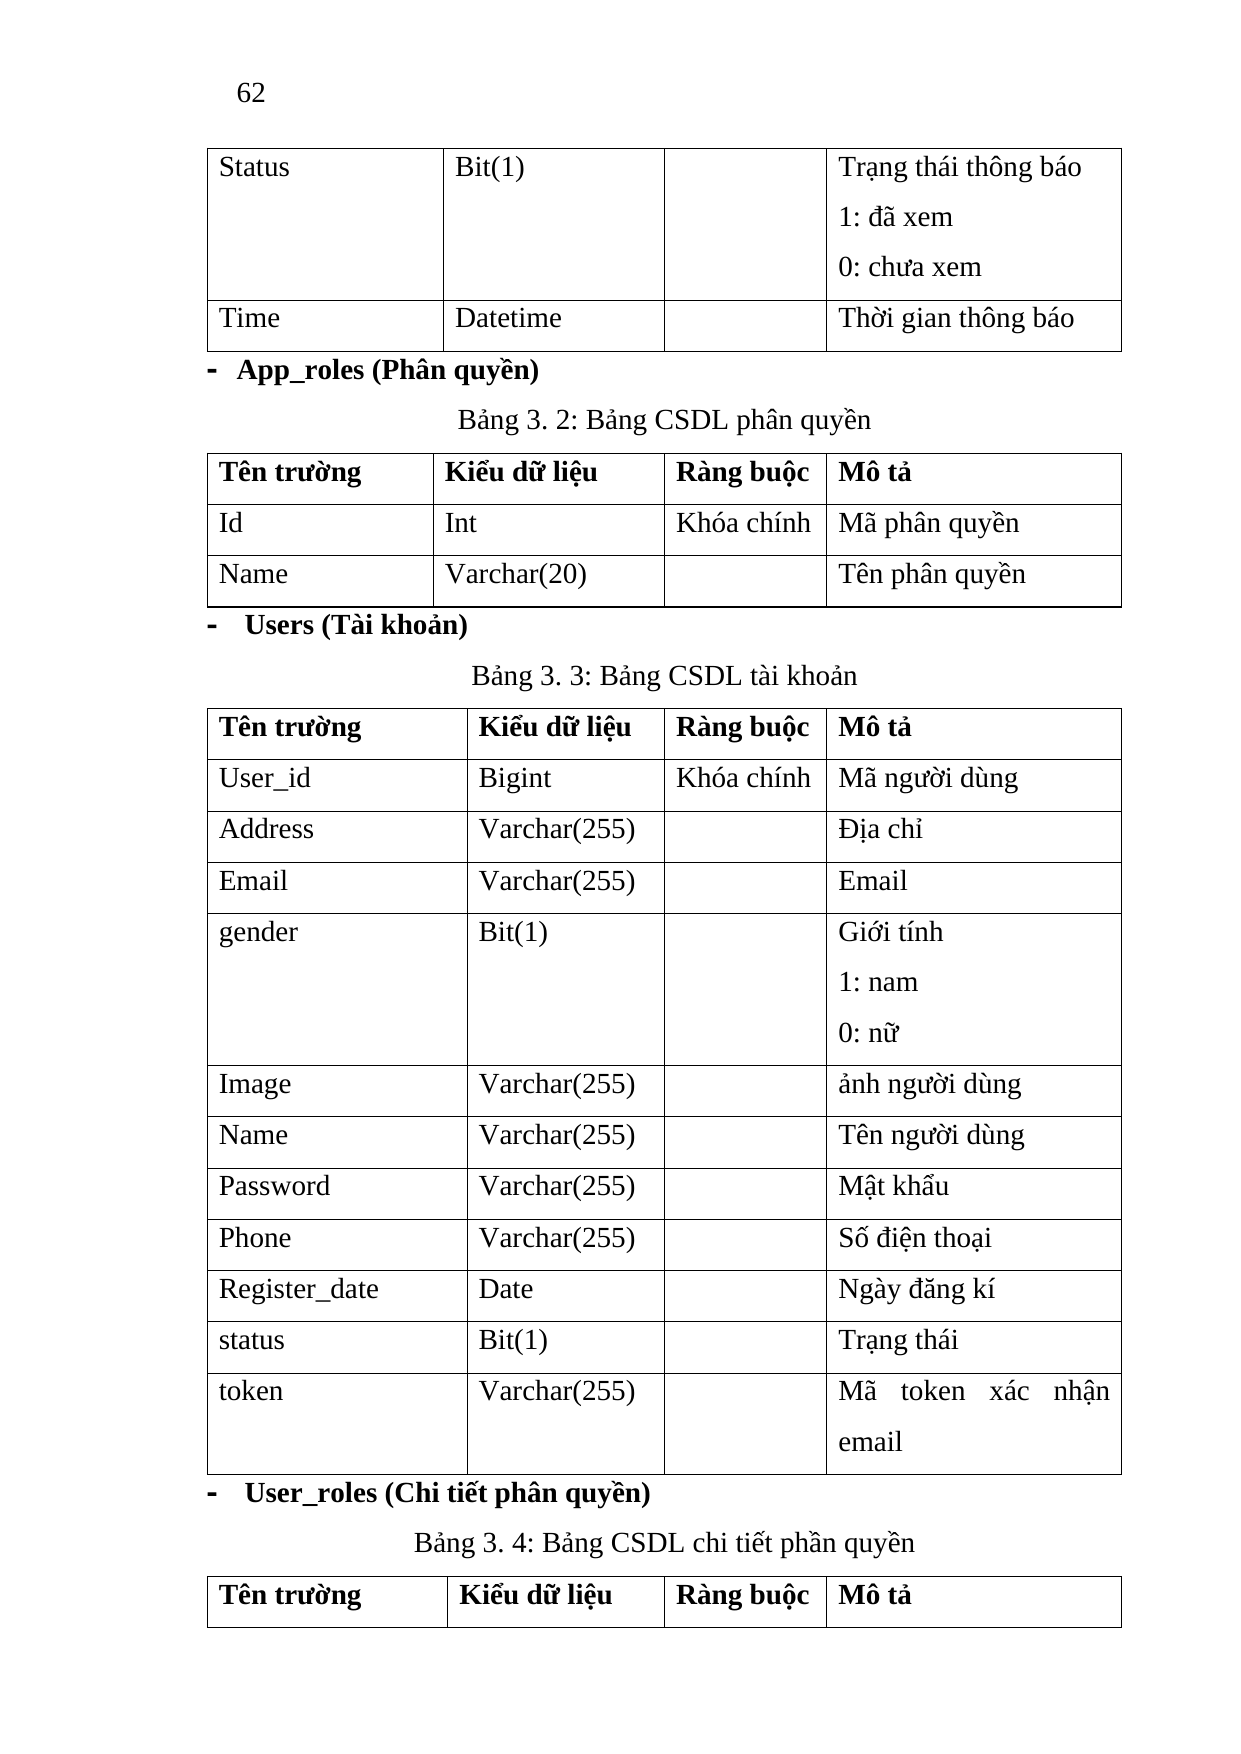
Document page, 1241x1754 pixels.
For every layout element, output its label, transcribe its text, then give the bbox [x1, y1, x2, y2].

table_cell Số điện thoại [827, 1220, 1121, 1270]
table_header Kiểu dữ liệu [434, 454, 664, 504]
table_cell Varchar(255) [468, 863, 664, 913]
table_header Kiểu dữ liệu [448, 1577, 664, 1627]
table_cell Varchar(255) [468, 1169, 664, 1219]
table_cell [665, 149, 826, 299]
table_cell Email [208, 863, 467, 913]
table_cell [665, 1117, 826, 1167]
table_cell Id [208, 505, 433, 555]
table_cell Date [468, 1271, 664, 1321]
table_cell token [208, 1374, 467, 1474]
table_cell Bit(1) [444, 149, 664, 299]
list User_roles (Chi tiết phân quyền) [207, 1475, 1122, 1509]
table_cell Varchar(255) [468, 1220, 664, 1270]
table_cell Email [827, 863, 1121, 913]
table_cell Tên người dùng [827, 1117, 1121, 1167]
table_cell Datetime [444, 301, 664, 351]
table_cell [665, 1374, 826, 1474]
table_cell Mã người dùng [827, 760, 1121, 811]
table_cell Mã token xác nhận email [827, 1374, 1121, 1474]
table_cell [665, 1271, 826, 1321]
table_cell Varchar(20) [434, 556, 664, 606]
table_header Ràng buộc [665, 454, 826, 504]
text Bảng 3. 4: Bảng CSDL chi tiết phần quyền [207, 1526, 1122, 1559]
table_cell Bit(1) [468, 1322, 664, 1372]
text Bảng 3. 2: Bảng CSDL phân quyền [207, 402, 1122, 436]
table_cell Khóa chính [665, 505, 826, 555]
text Bảng 3. 3: Bảng CSDL tài khoản [207, 658, 1122, 691]
table_cell Password [208, 1169, 467, 1219]
table_cell [665, 1169, 826, 1219]
table_cell Name [208, 556, 433, 606]
table_cell Trạng thái [827, 1322, 1121, 1372]
table_cell Bigint [468, 760, 664, 811]
table_cell Varchar(255) [468, 1117, 664, 1167]
table_cell Register_date [208, 1271, 467, 1321]
table_cell [665, 1066, 826, 1116]
table_cell Tên phân quyền [827, 556, 1121, 606]
table_cell Time [208, 301, 443, 351]
table_cell Status [208, 149, 443, 299]
table_cell Trạng thái thông báo 1: đã xem 0: chưa xem [827, 149, 1121, 299]
table_cell Phone [208, 1220, 467, 1270]
table_cell Khóa chính [665, 760, 826, 811]
table_cell ảnh người dùng [827, 1066, 1121, 1116]
list App_roles (Phân quyền) [207, 352, 1122, 386]
table_cell status [208, 1322, 467, 1372]
table_header Kiểu dữ liệu [468, 709, 664, 759]
table_cell Ngày đăng kí [827, 1271, 1121, 1321]
table_cell [665, 301, 826, 351]
table_cell Int [434, 505, 664, 555]
list Users (Tài khoản) [207, 608, 1122, 641]
table_cell Address [208, 812, 467, 862]
table_cell [665, 812, 826, 862]
table_cell User_id [208, 760, 467, 811]
table_header Mô tả [827, 1577, 1121, 1627]
table_cell Name [208, 1117, 467, 1167]
table_cell Địa chỉ [827, 812, 1121, 862]
table_cell Bit(1) [468, 914, 664, 1065]
table_cell Varchar(255) [468, 1374, 664, 1474]
table_cell Mật khẩu [827, 1169, 1121, 1219]
table_header Tên trường [208, 1577, 447, 1627]
table_cell Mã phân quyền [827, 505, 1121, 555]
table_cell [665, 1322, 826, 1372]
table_cell Image [208, 1066, 467, 1116]
table_cell [665, 863, 826, 913]
table_header Tên trường [208, 454, 433, 504]
table_cell Varchar(255) [468, 812, 664, 862]
table_cell [665, 556, 826, 606]
table_header Tên trường [208, 709, 467, 759]
table_cell Varchar(255) [468, 1066, 664, 1116]
table_header Mô tả [827, 454, 1121, 504]
table_header Ràng buộc [665, 1577, 826, 1627]
table_header Ràng buộc [665, 709, 826, 759]
table_cell [665, 914, 826, 1065]
table_cell Giới tính 1: nam 0: nữ [827, 914, 1121, 1065]
table_cell gender [208, 914, 467, 1065]
table_header Mô tả [827, 709, 1121, 759]
table_cell Thời gian thông báo [827, 301, 1121, 351]
table_cell [665, 1220, 826, 1270]
